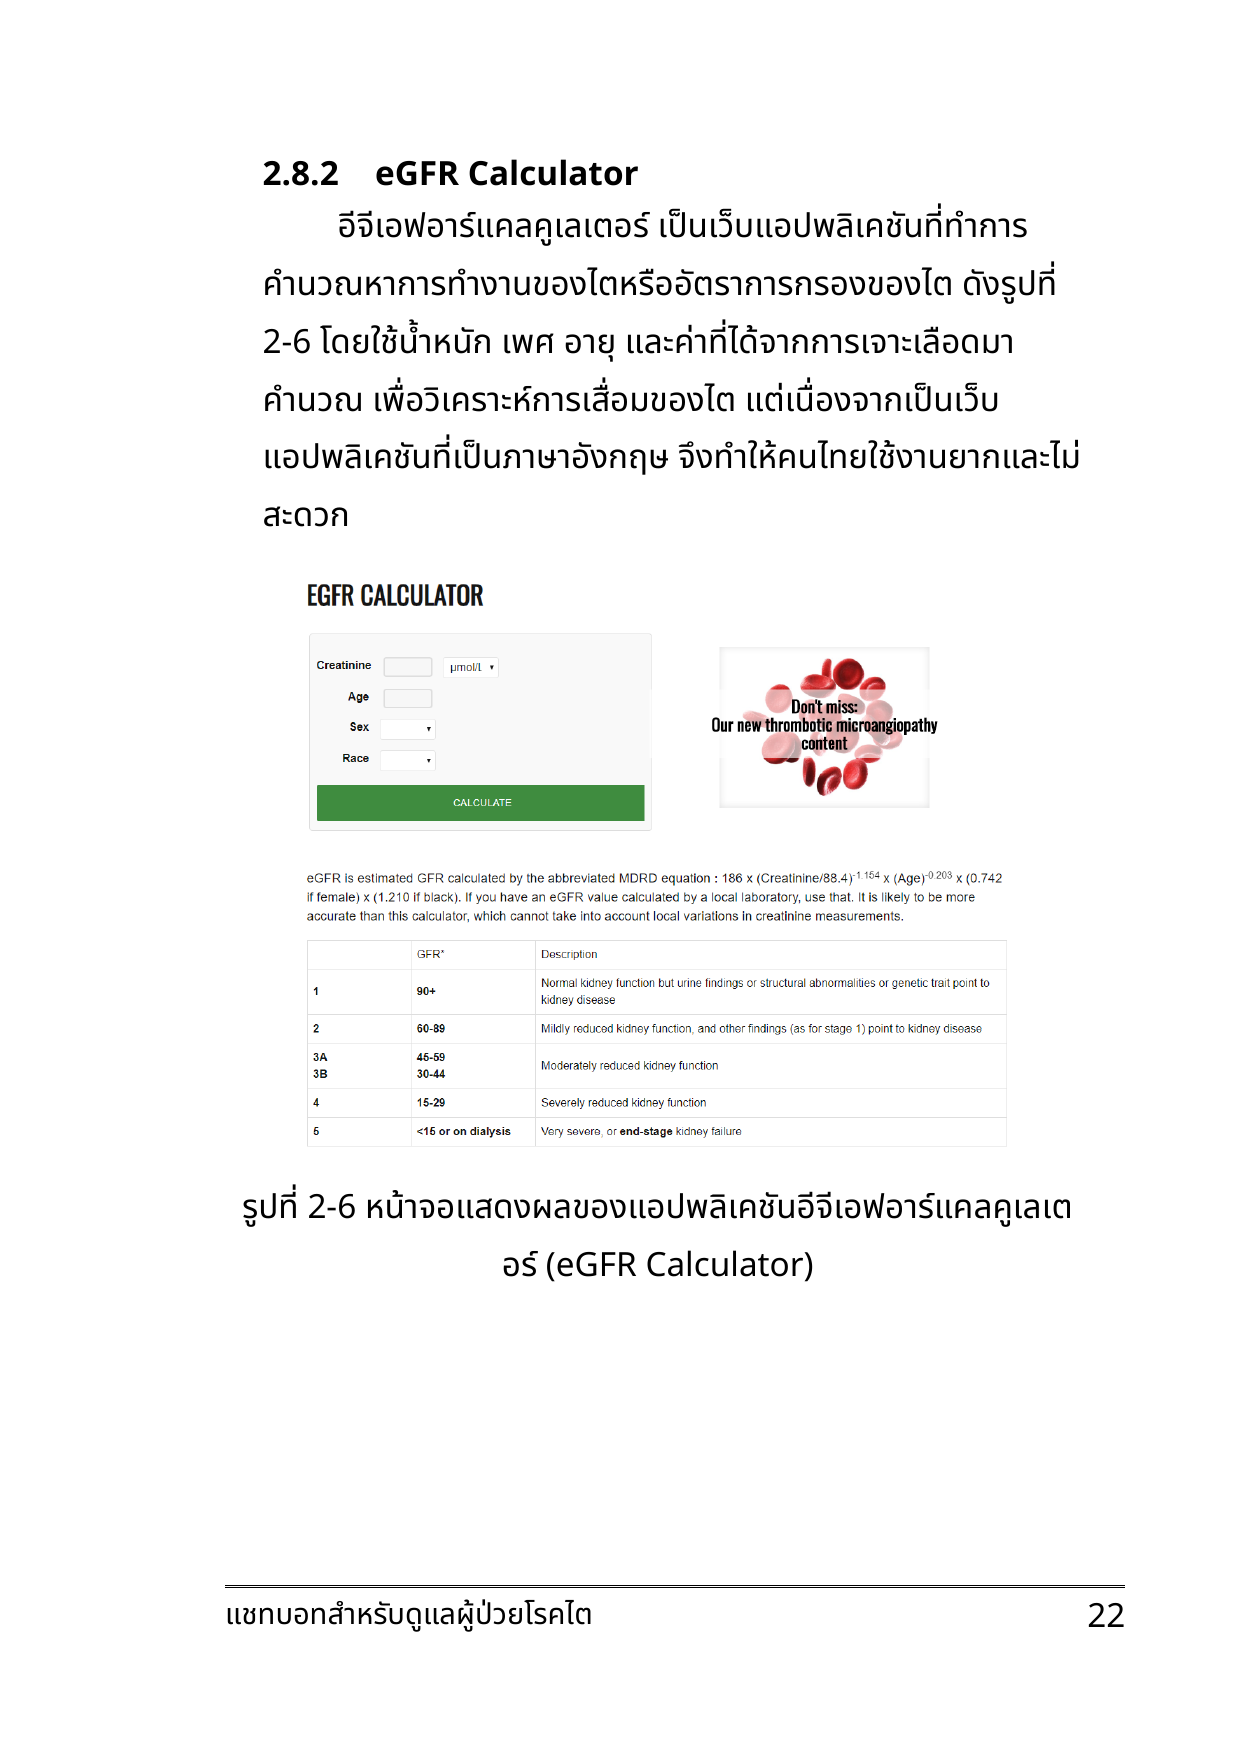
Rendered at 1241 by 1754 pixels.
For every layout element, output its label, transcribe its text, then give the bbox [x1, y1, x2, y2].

text รูปที่ 2-6 หน้าจอแสดงผลของแอปพลิเคชันอีจีเอฟอาร์แคลคูเลเตอร์ (eGFR Calculator) [225, 1183, 1090, 1292]
text อีจีเอฟอาร์แคลคูเลเตอร์ เป็นเว็บแอปพลิเคชันที่ทำการคำนวณหาการทำงานของไตหรืออัตราการกรองของไต ดังรูปที่ 2-6 โดยใช้น้ำหนัก เพศ อายุ และค่าที่ได้จากการเจาะเลือดมาคำนวณ เพื่อวิเคราะห์การเสื่อมของไต แต่เนื่องจากเป็นเว็บแอปพลิเคชันที่เป็นภาษาอังกฤษ จึงทำให้คนไทยใช้งานยากและไม่สะดวก [262, 202, 1090, 542]
picture [285, 570, 1030, 1156]
subtitle eGFR Calculator [225, 150, 1090, 195]
